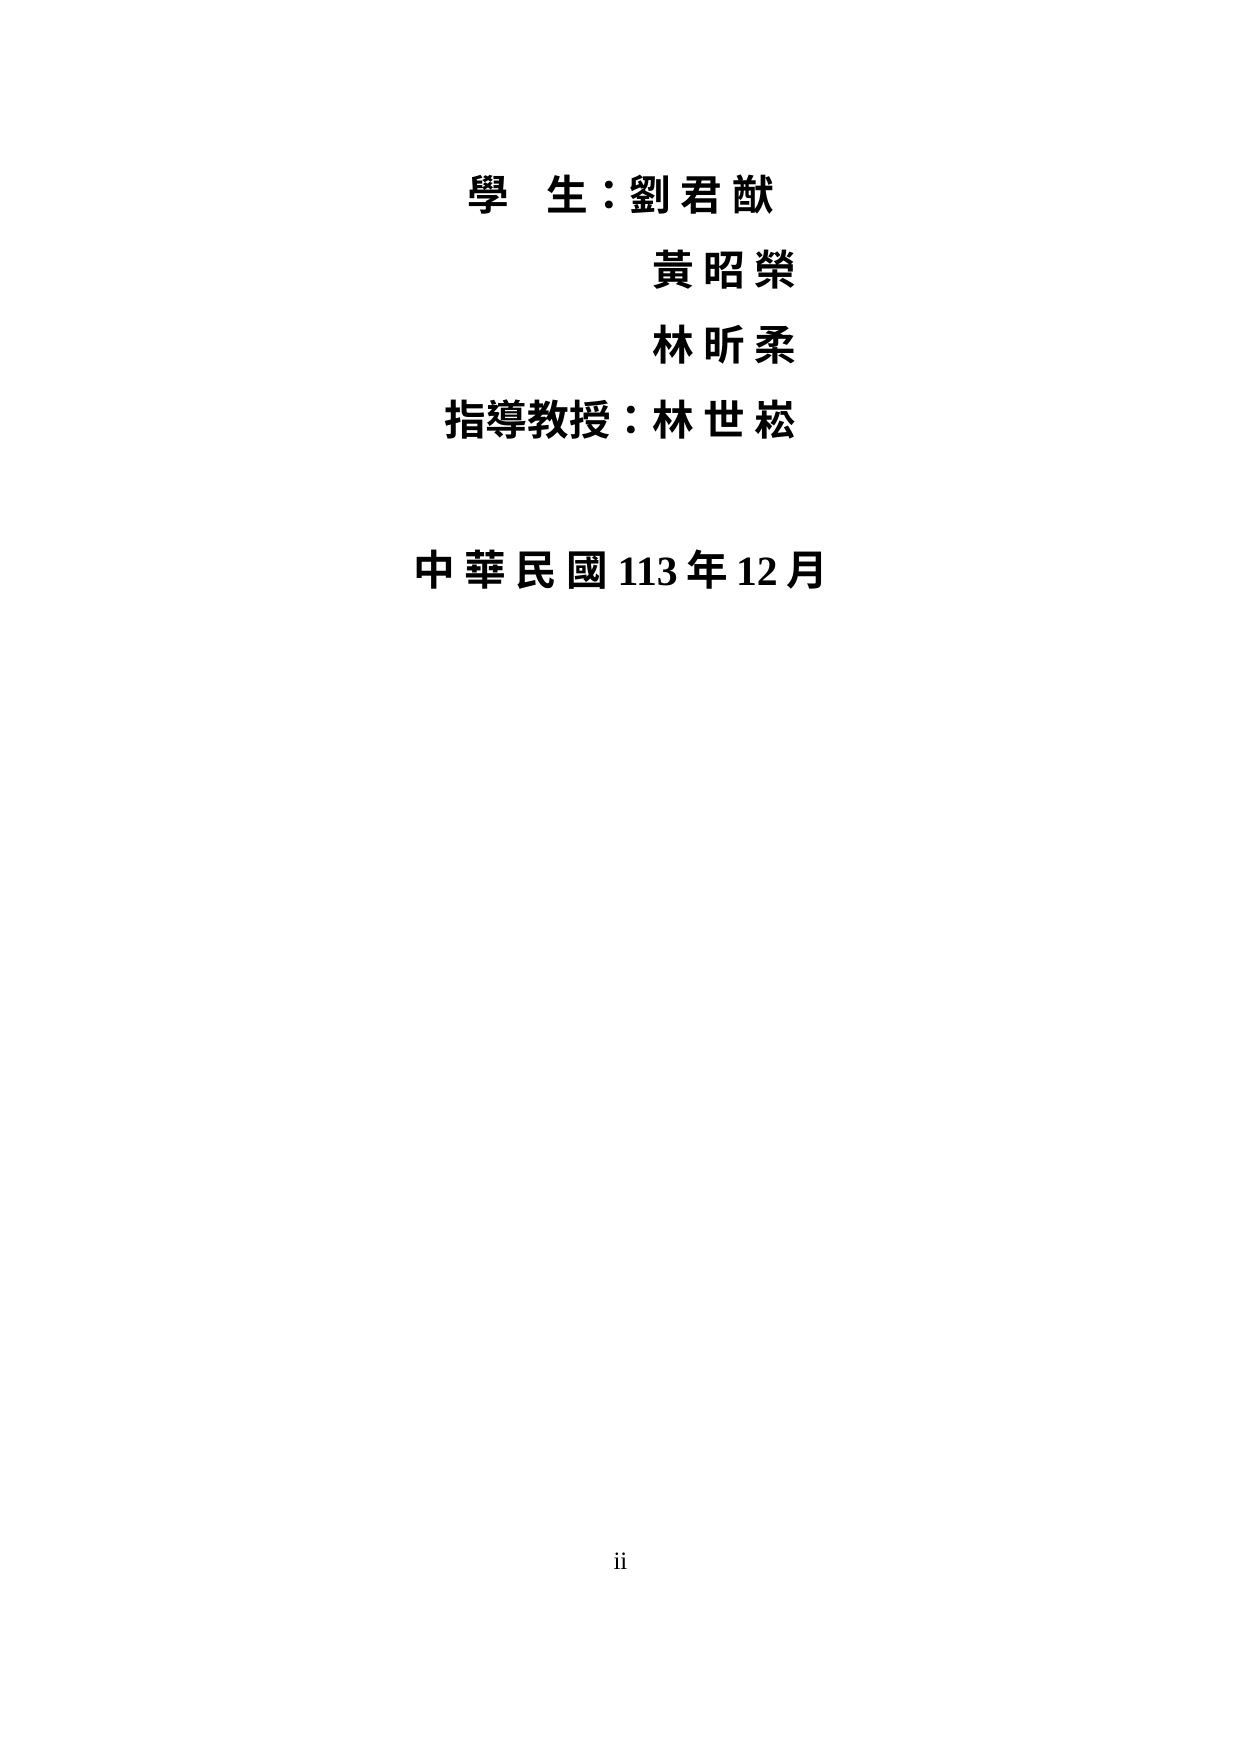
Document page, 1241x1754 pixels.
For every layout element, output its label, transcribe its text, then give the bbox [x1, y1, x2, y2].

text 指導教授：林 世 崧 [187, 379, 1053, 454]
text 學 生：劉 君 猷 [187, 154, 1053, 229]
text 中 華 民 國 113年12月 [187, 529, 1053, 604]
text 黃 昭 榮 [187, 229, 1053, 304]
text 林 昕 柔 [187, 304, 1053, 379]
